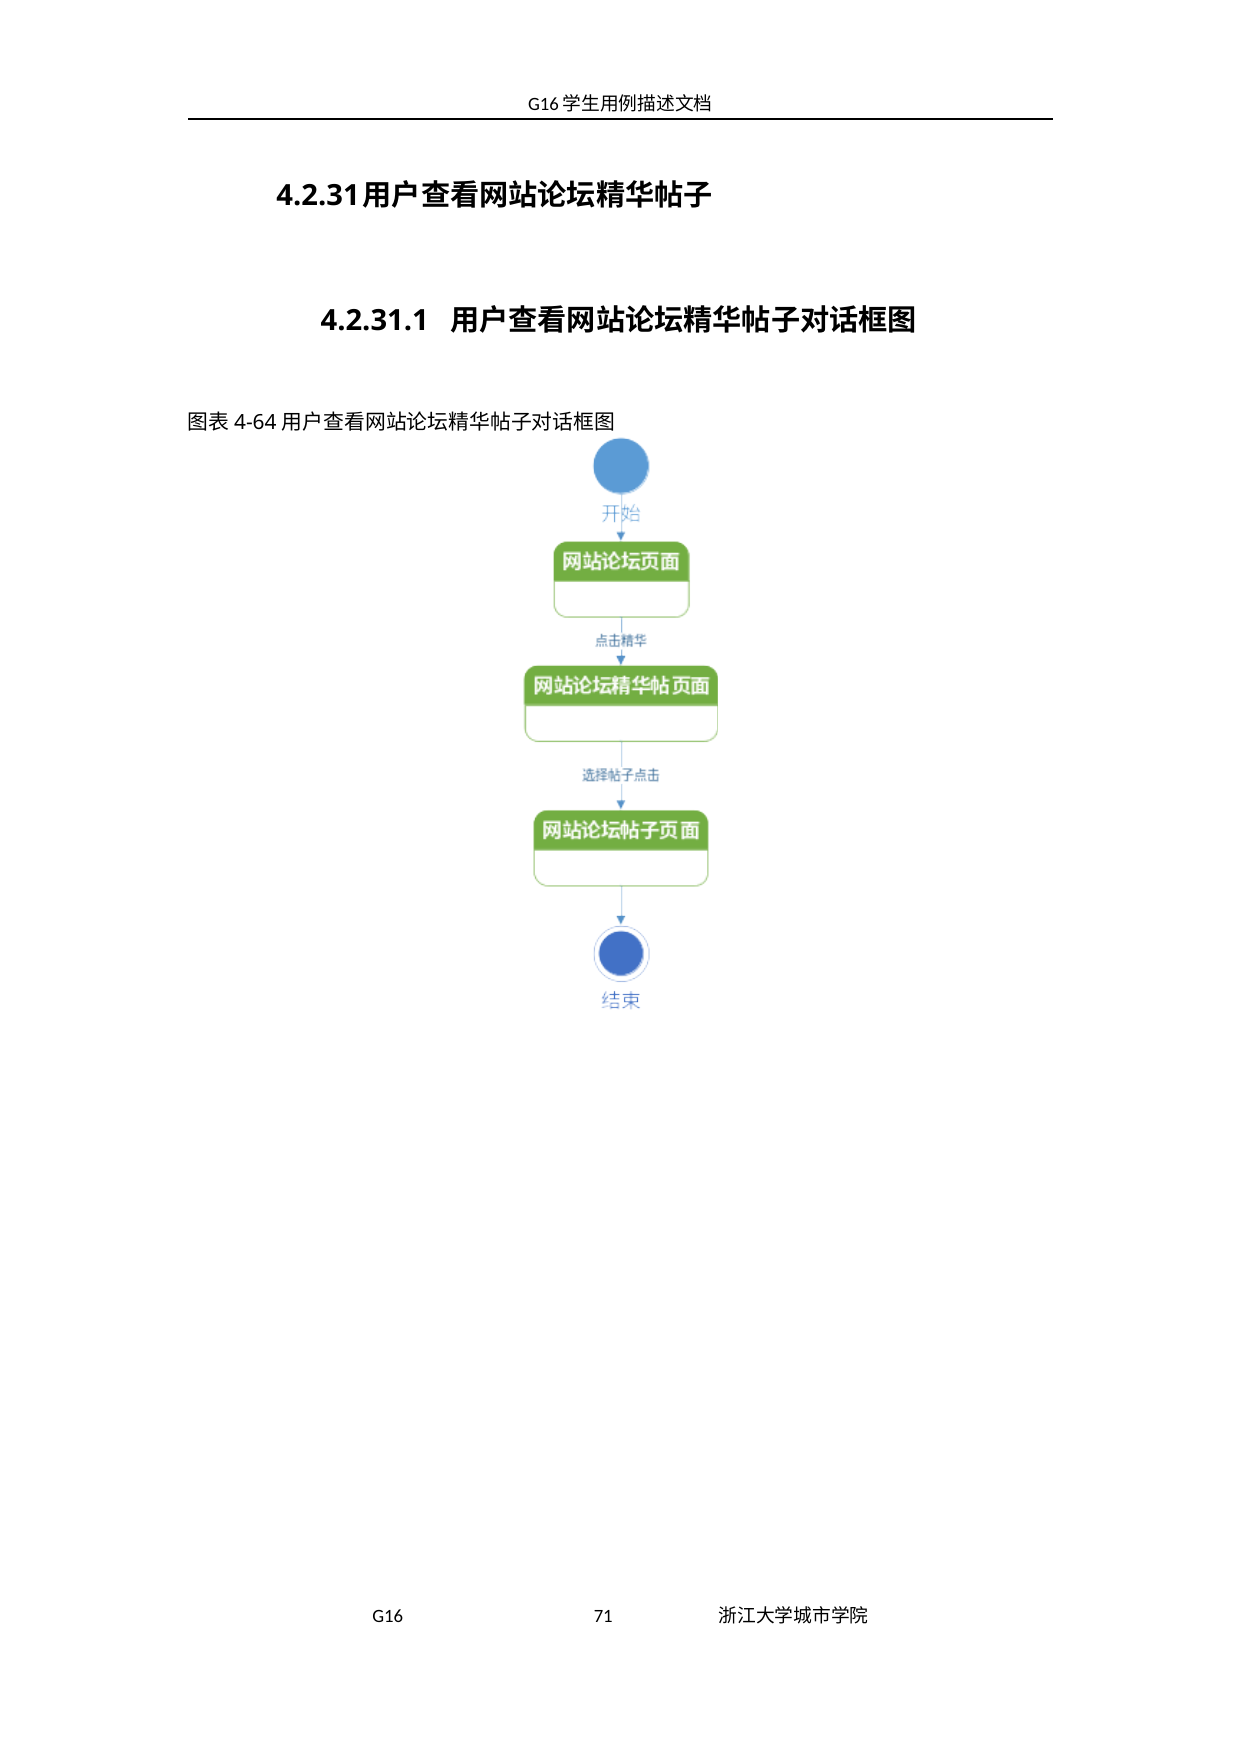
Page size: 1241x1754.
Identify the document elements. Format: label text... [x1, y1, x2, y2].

subtitle 用户查看网站论坛精华帖子 [276, 160, 1053, 225]
subtitle 用户查看网站论坛精华帖子对话框图 [320, 285, 1053, 350]
